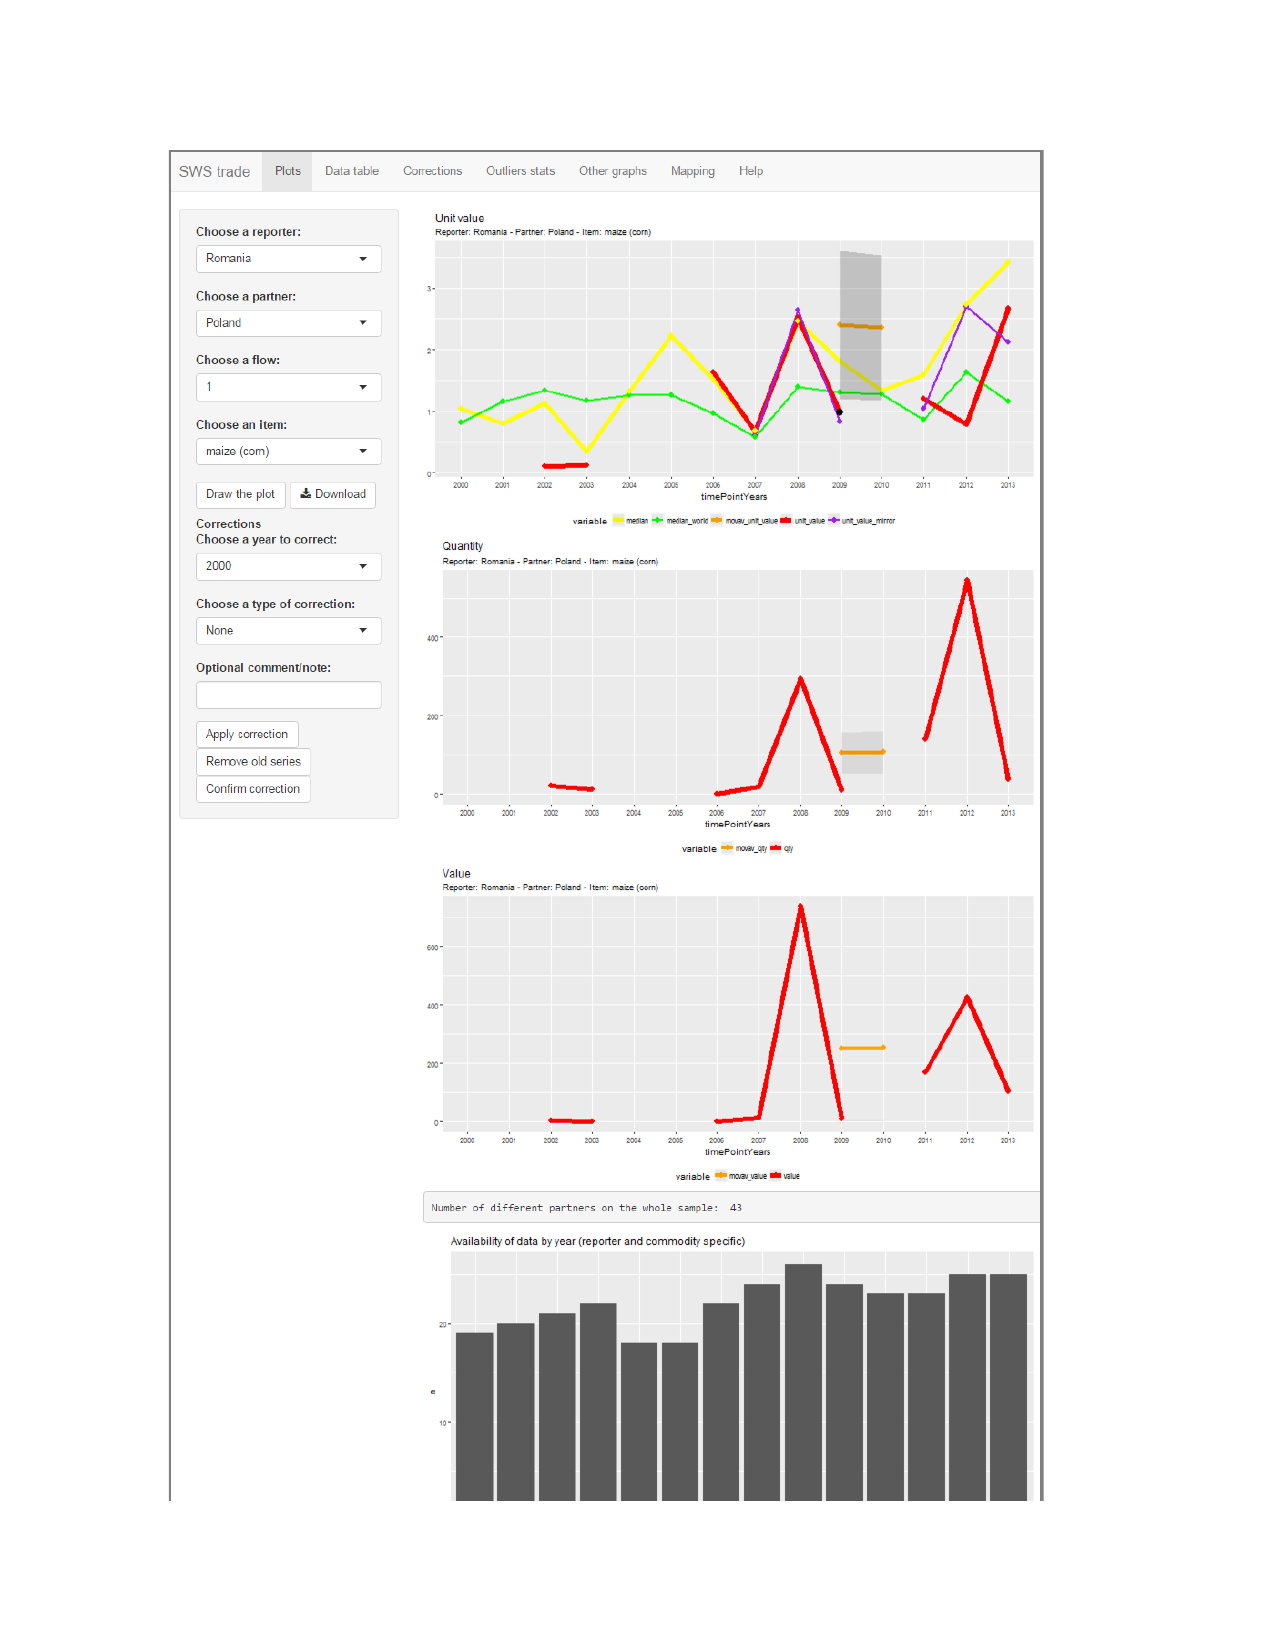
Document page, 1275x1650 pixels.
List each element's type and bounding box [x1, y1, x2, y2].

picture [168, 150, 1044, 1501]
